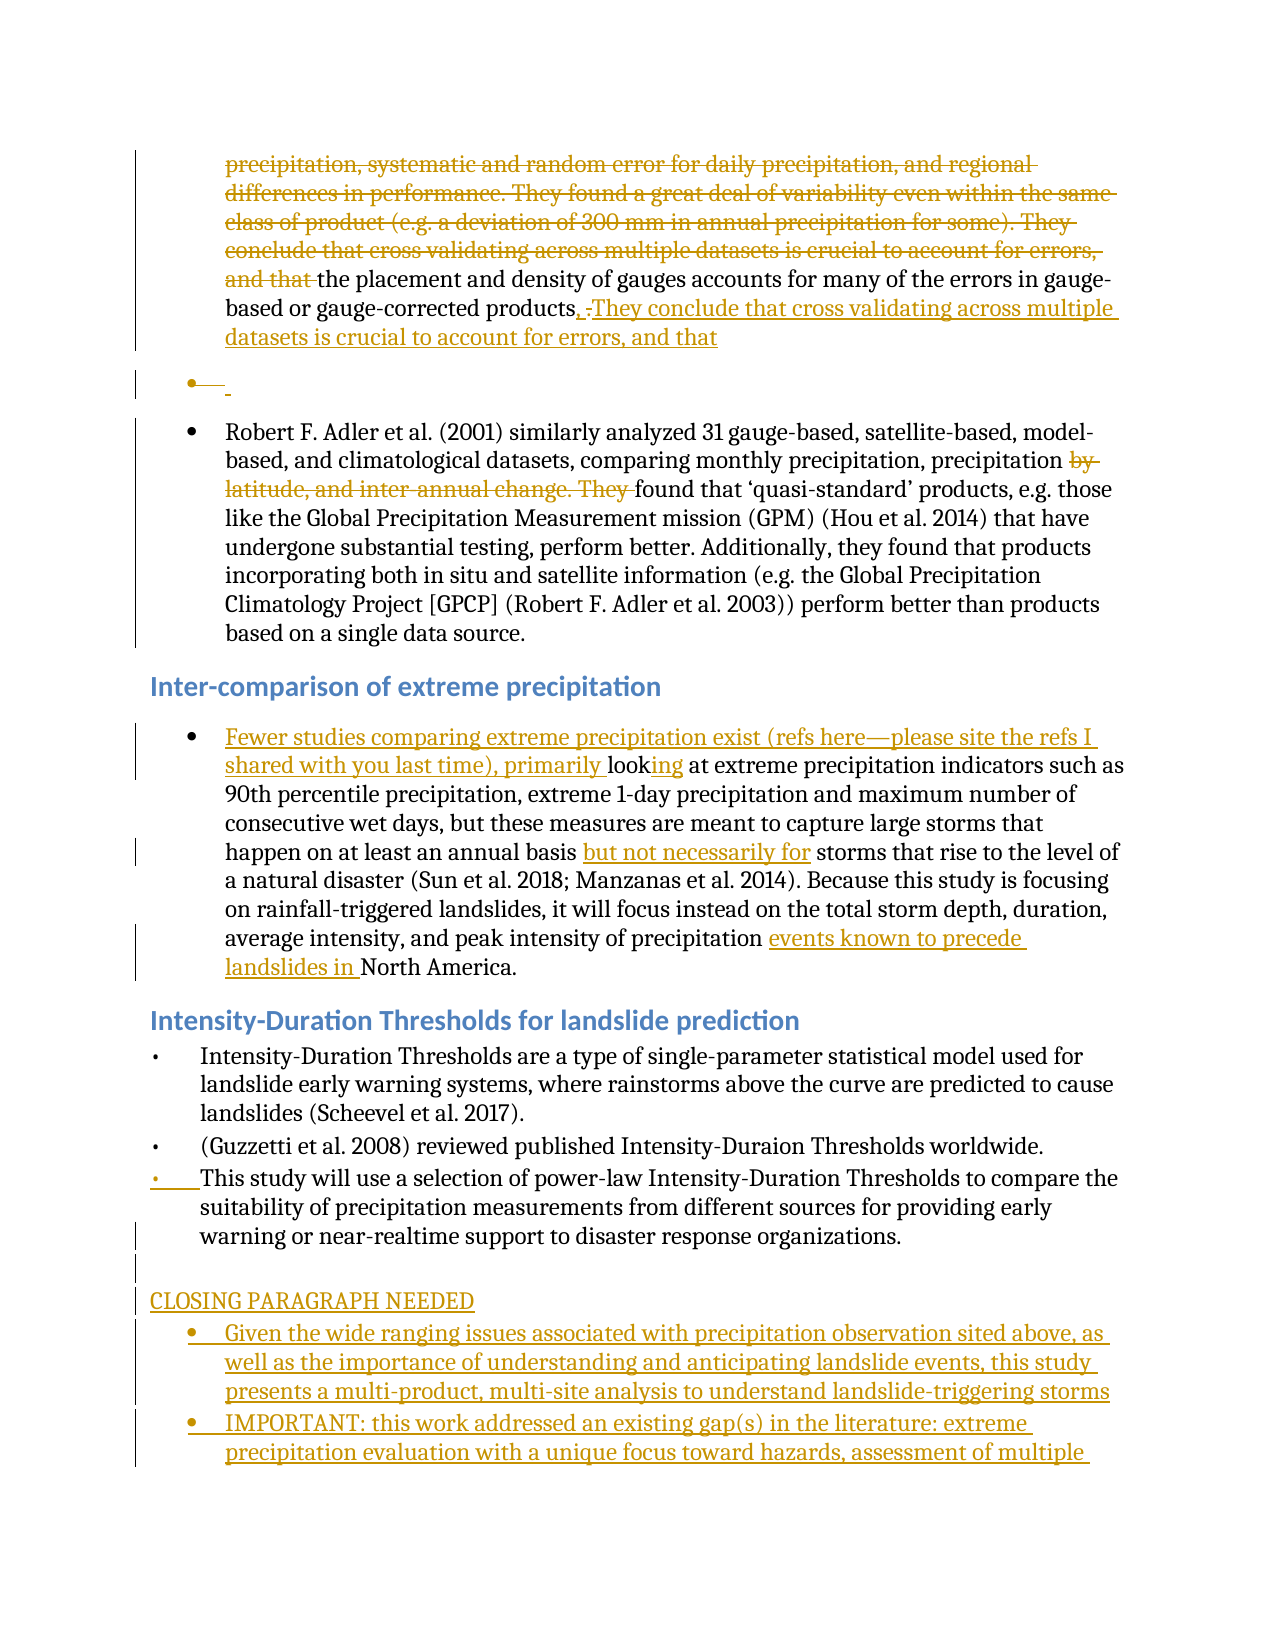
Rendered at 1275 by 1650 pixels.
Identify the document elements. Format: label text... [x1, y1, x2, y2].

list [187, 150, 1125, 351]
subtitle Inter-comparison of extreme precipitation [150, 668, 1125, 704]
list Robert F. Adler et al. (2001) similarly analyzed 31 gauge-based, satellite-based, model-based, and climatological datasets, comparing monthly precipitation, precipitation found that ‘quasi-standard’ products, e.g. those like the Global Precipitation Measurement mission (GPM) (Hou et al. 2014) that have undergone substantial testing, perform better. Additionally, they found that products incorporating both in situ and satellite information (e.g. the Global Precipitation Climatology Project [GPCP] (Robert F. Adler et al. 2003)) perform better than products based on a single data source. [187, 417, 1125, 647]
list (Guzzetti et al. 2008) reviewed published Intensity-Duraion Thresholds worldwide. [150, 1132, 1125, 1160]
list look at extreme precipitation indicators such as 90th percentile precipitation, extreme 1-day precipitation and maximum number of consecutive wet days, but these measures are meant to capture large storms that happen on at least an annual basis storms that rise to the level of a natural disaster (Sun et al. 2018; Manzanas et al. 2014). Because this study is focusing on rainfall-triggered landslides, it will focus instead on the total storm depth, duration, average intensity, and peak intensity of precipitation North America. [187, 723, 1125, 981]
subtitle Intensity-Duration Thresholds for landslide prediction [150, 1002, 1125, 1038]
list This study will use a selection of power-law Intensity-Duration Thresholds to compare the suitability of precipitation measurements from different sources for providing early warning or near-realtime support to disaster response organizations. [150, 1164, 1125, 1250]
list Intensity-Duration Thresholds are a type of single-parameter statistical model used for landslide early warning systems, where rainstorms above the curve are predicted to cause landslides (Scheevel et al. 2017). [150, 1042, 1125, 1128]
